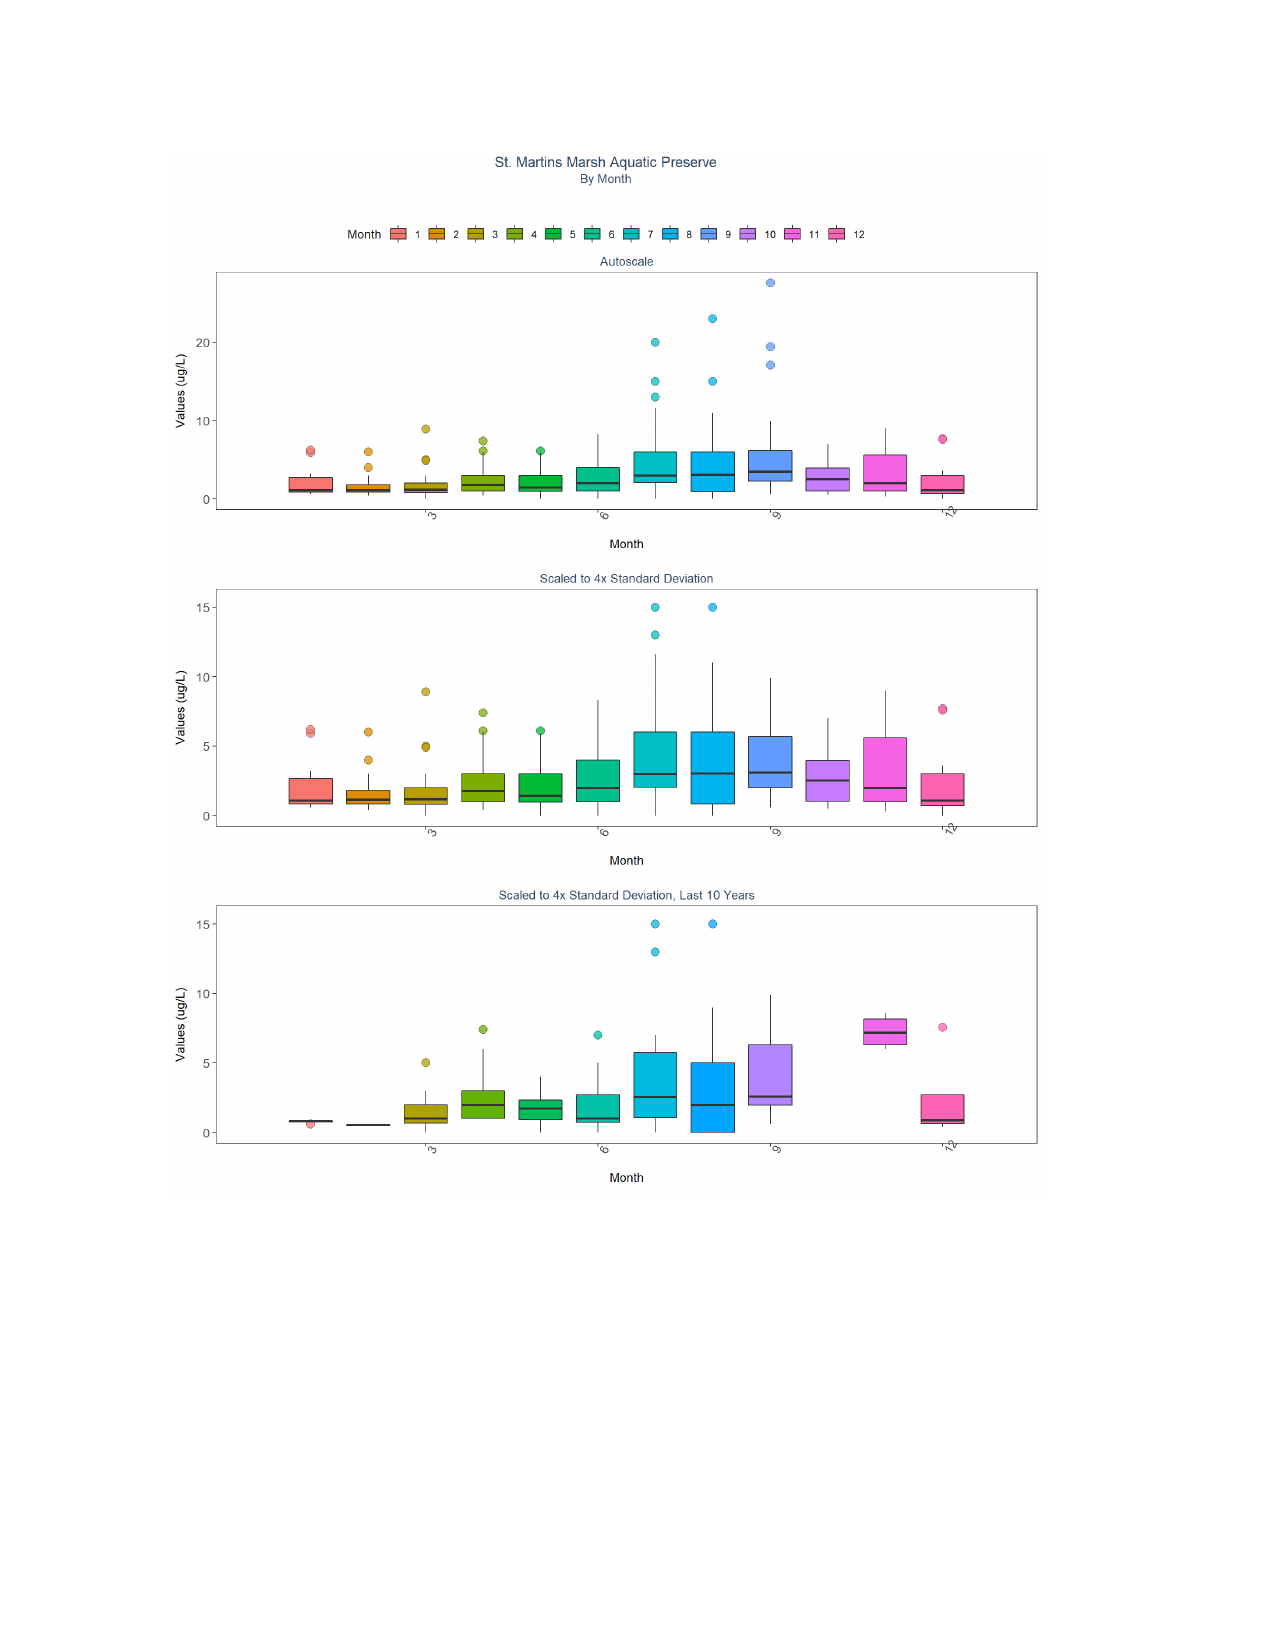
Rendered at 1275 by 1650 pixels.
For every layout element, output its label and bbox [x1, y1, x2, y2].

picture [168, 150, 1044, 1200]
